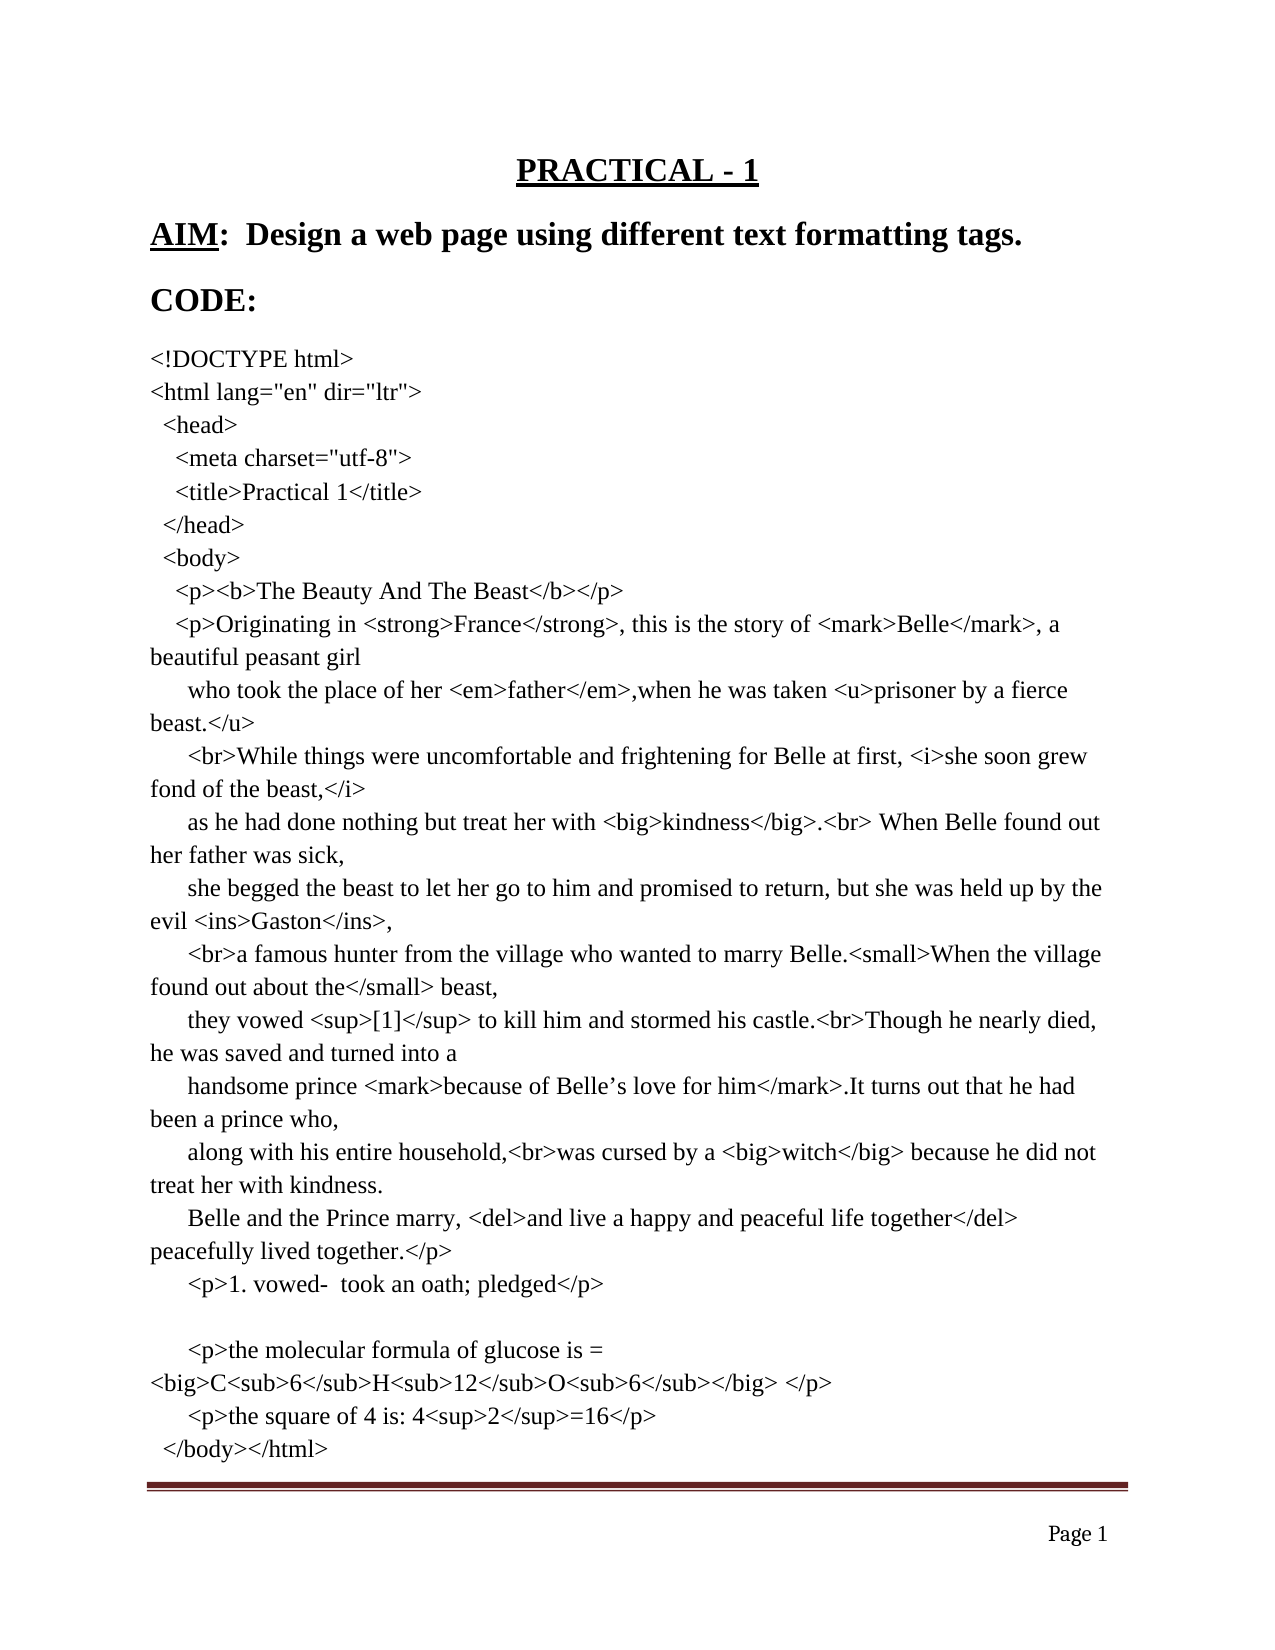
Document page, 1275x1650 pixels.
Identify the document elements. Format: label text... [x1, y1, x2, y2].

text along with his entire household,<br>was cursed by a <big>witch</big> because he did not treat her with kindness. [150, 1137, 1098, 1199]
text <p>the molecular formula of glucose is = [187, 1335, 1142, 1364]
text <!DOCTYPE html> [150, 345, 1142, 373]
text <body> [162, 543, 1142, 572]
text <p><b>The Beauty And The Beast</b></p> [175, 576, 1142, 604]
text </head> [162, 510, 1142, 538]
text <meta charset="utf-8"> [175, 443, 1142, 472]
text <p>the square of 4 is: 4<sup>2</sup>=16</p> [187, 1401, 1142, 1430]
text she begged the beast to let her go to him and promised to return, but she was held up by the evil <ins>Gaston</ins>, [150, 873, 1113, 935]
text handsome prince <mark>because of Belle’s love for him</mark>.It turns out that he had been a prince who, [150, 1071, 1113, 1133]
text <p>1. vowed- took an oath; pledged</p> [187, 1269, 1142, 1298]
text as he had done nothing but treat her with <big>kindness</big>.<br> When Belle found out her father was sick, [150, 807, 1113, 869]
text <br>a famous hunter from the village who wanted to marry Belle.<small>When the village found out about the</small> beast, [150, 939, 1142, 1001]
text who took the place of her <em>father</em>,when he was taken <u>prisoner by a fierce beast.</u> [150, 675, 1142, 737]
text <head> [162, 411, 1142, 439]
text <html lang="en" dir="ltr"> [150, 377, 1142, 406]
text Belle and the Prince marry, <del>and live a happy and peaceful life together</del> peacefully lived together.</p> [150, 1203, 1113, 1265]
text <big>C<sub>6</sub>H<sub>12</sub>O<sub>6</sub></big> </p> [150, 1368, 1142, 1397]
text AIM: Design a web page using different text formatting tags. CODE: [150, 215, 1113, 318]
text PRACTICAL - 1 [165, 150, 1110, 188]
text <br>While things were uncomfortable and frightening for Belle at first, <i>she soon grew fond of the beast,</i> [150, 741, 1127, 803]
text they vowed <sup>[1]</sup> to kill him and stormed his castle.<br>Though he nearly died, he was saved and turned into a [150, 1005, 1099, 1067]
text </body></html> [162, 1434, 1142, 1463]
text <title>Practical 1</title> [175, 477, 1142, 505]
text <p>Originating in <strong>France</strong>, this is the story of <mark>Belle</mark>, a beautiful peasant girl [150, 609, 1142, 671]
